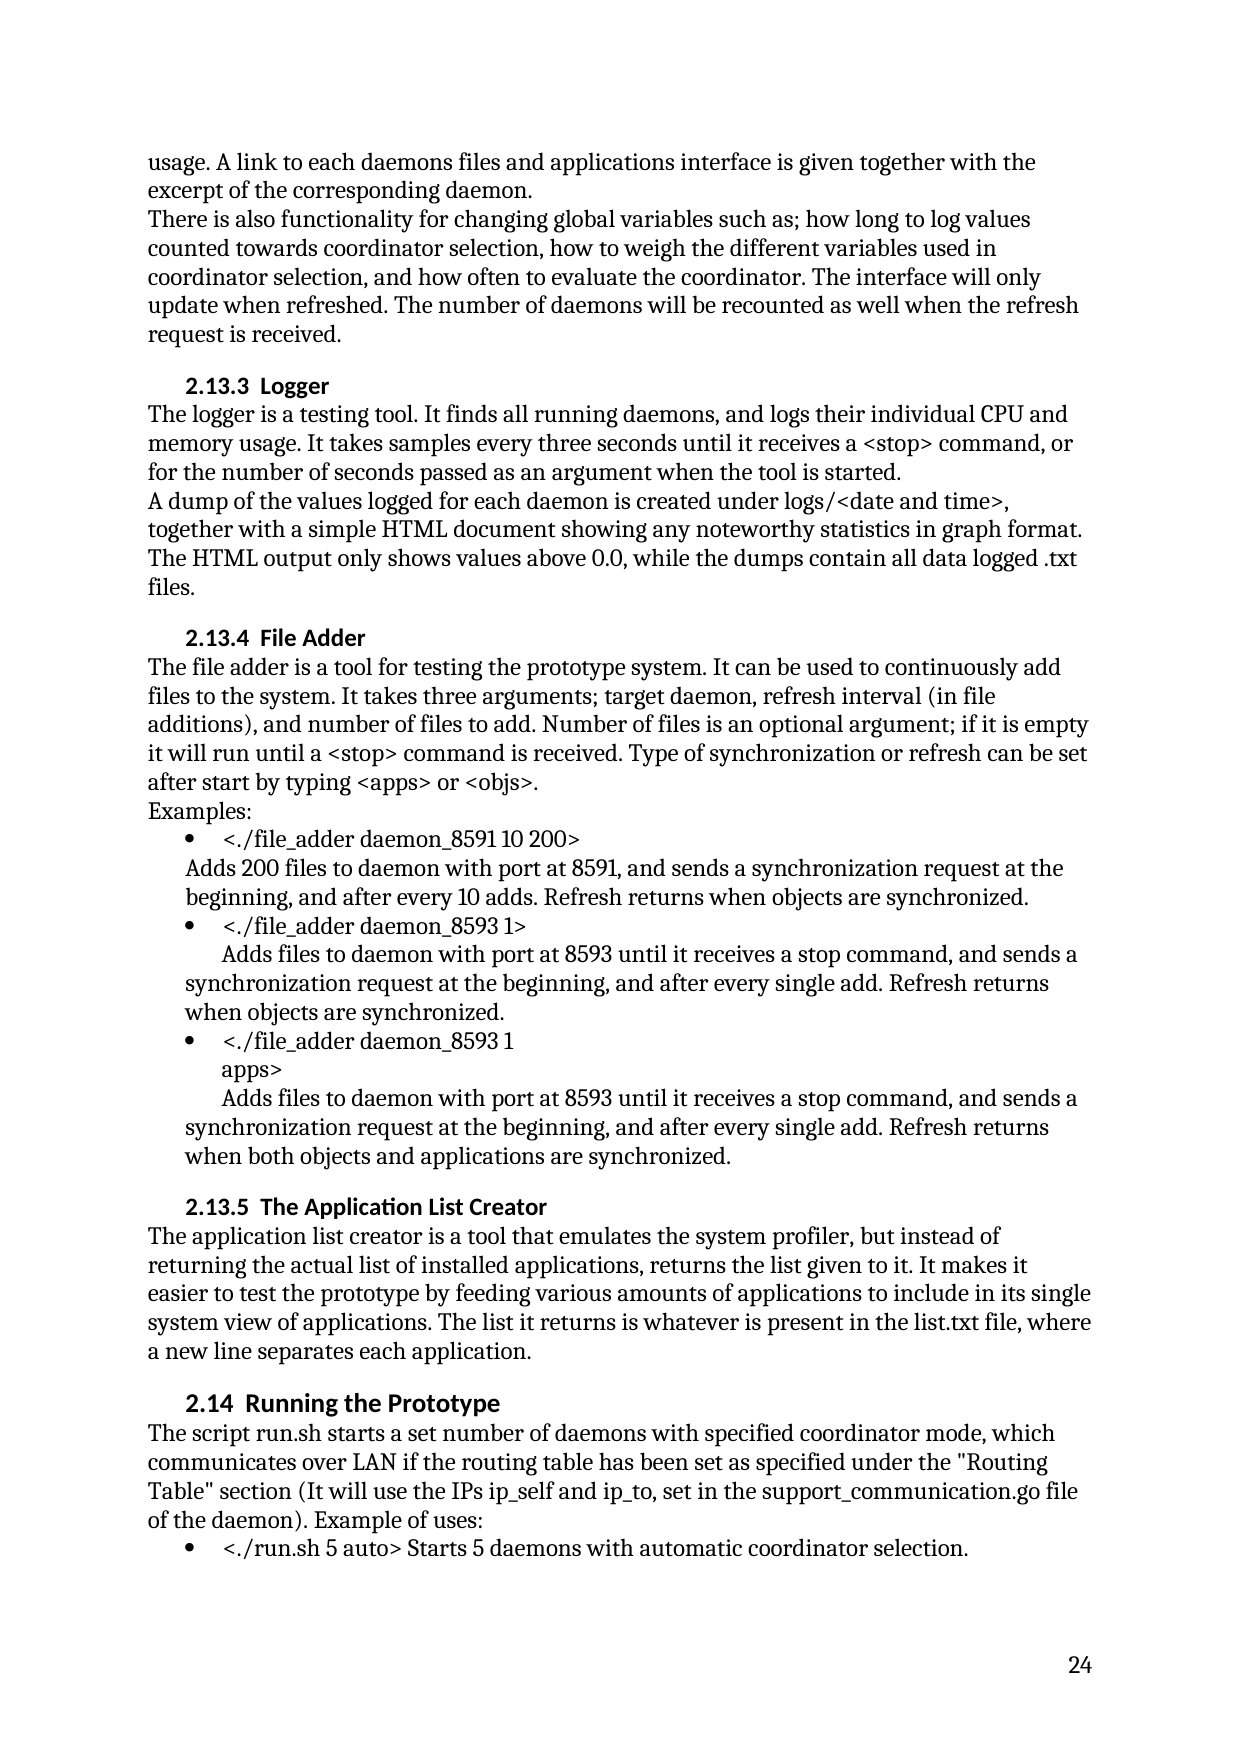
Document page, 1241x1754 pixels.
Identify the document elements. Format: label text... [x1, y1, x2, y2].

text The script run.sh starts a set number of daemons with specified coordinator mode, which communicates over LAN if the routing table has been set as specified under the "Routing Table" section (It will use the IPs ip_self and ip_to, set in the support_communication.go file of the daemon). Example of uses: [148, 1419, 1092, 1534]
text A dump of the values logged for each daemon is created under logs/<date and time>, together with a simple HTML document showing any noteworthy statistics in graph format. The HTML output only shows values above 0.0, while the dumps contain all data logged .txt files. [148, 487, 1092, 602]
list <./run.sh 5 auto> Starts 5 daemons with automatic coordinator selection. [185, 1534, 1092, 1563]
text The application list creator is a tool that emulates the system profiler, but instead of returning the actual list of installed applications, returns the list given to it. It makes it easier to test the prototype by feeding various amounts of applications to include in its single system view of applications. The list it returns is whatever is present in the list.txt file, where a new line separates each application. [148, 1222, 1092, 1366]
text Adds files to daemon with port at 8593 until it receives a stop command, and sends a synchronization request at the beginning, and after every single add. Refresh returns when objects are synchronized. [185, 940, 1092, 1027]
subtitle Running the Prototype [185, 1386, 1092, 1419]
list <./file_adder daemon_8593 1 [185, 1027, 1092, 1055]
subtitle The Application List Creator [185, 1191, 1092, 1222]
list <./file_adder daemon_8593 1> [185, 912, 1092, 940]
text Adds files to daemon with port at 8593 until it receives a stop command, and sends a synchronization request at the beginning, and after every single add. Refresh returns when both objects and applications are synchronized. [185, 1084, 1092, 1170]
subtitle Logger [185, 370, 1092, 400]
text apps> [185, 1055, 1092, 1084]
text The file adder is a tool for testing the prototype system. It can be used to continuously add files to the system. It takes three arguments; target daemon, refresh interval (in file additions), and number of files to add. Number of files is an optional argument; if it is empty it will run until a <stop> command is received. Type of synchronization or refresh can be set after start by typing <apps> or <objs>. [148, 653, 1092, 797]
text Adds 200 files to daemon with port at 8591, and sends a synchronization request at the beginning, and after every 10 adds. Refresh returns when objects are synchronized. [185, 854, 1092, 912]
subtitle File Adder [185, 622, 1092, 653]
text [148, 148, 1092, 205]
list <./file_adder daemon_8591 10 200> [185, 825, 1092, 854]
text There is also functionality for changing global variables such as; how long to log values counted towards coordinator selection, how to weigh the different variables used in coordinator selection, and how often to evaluate the coordinator. The interface will only update when refreshed. The number of daemons will be recounted as well when the refresh request is received. [148, 205, 1092, 349]
text The logger is a testing tool. It finds all running daemons, and logs their individual CPU and memory usage. It takes samples every three seconds until it receives a <stop> command, or for the number of seconds passed as an argument when the tool is started. [148, 400, 1092, 487]
text Examples: [148, 797, 1092, 825]
